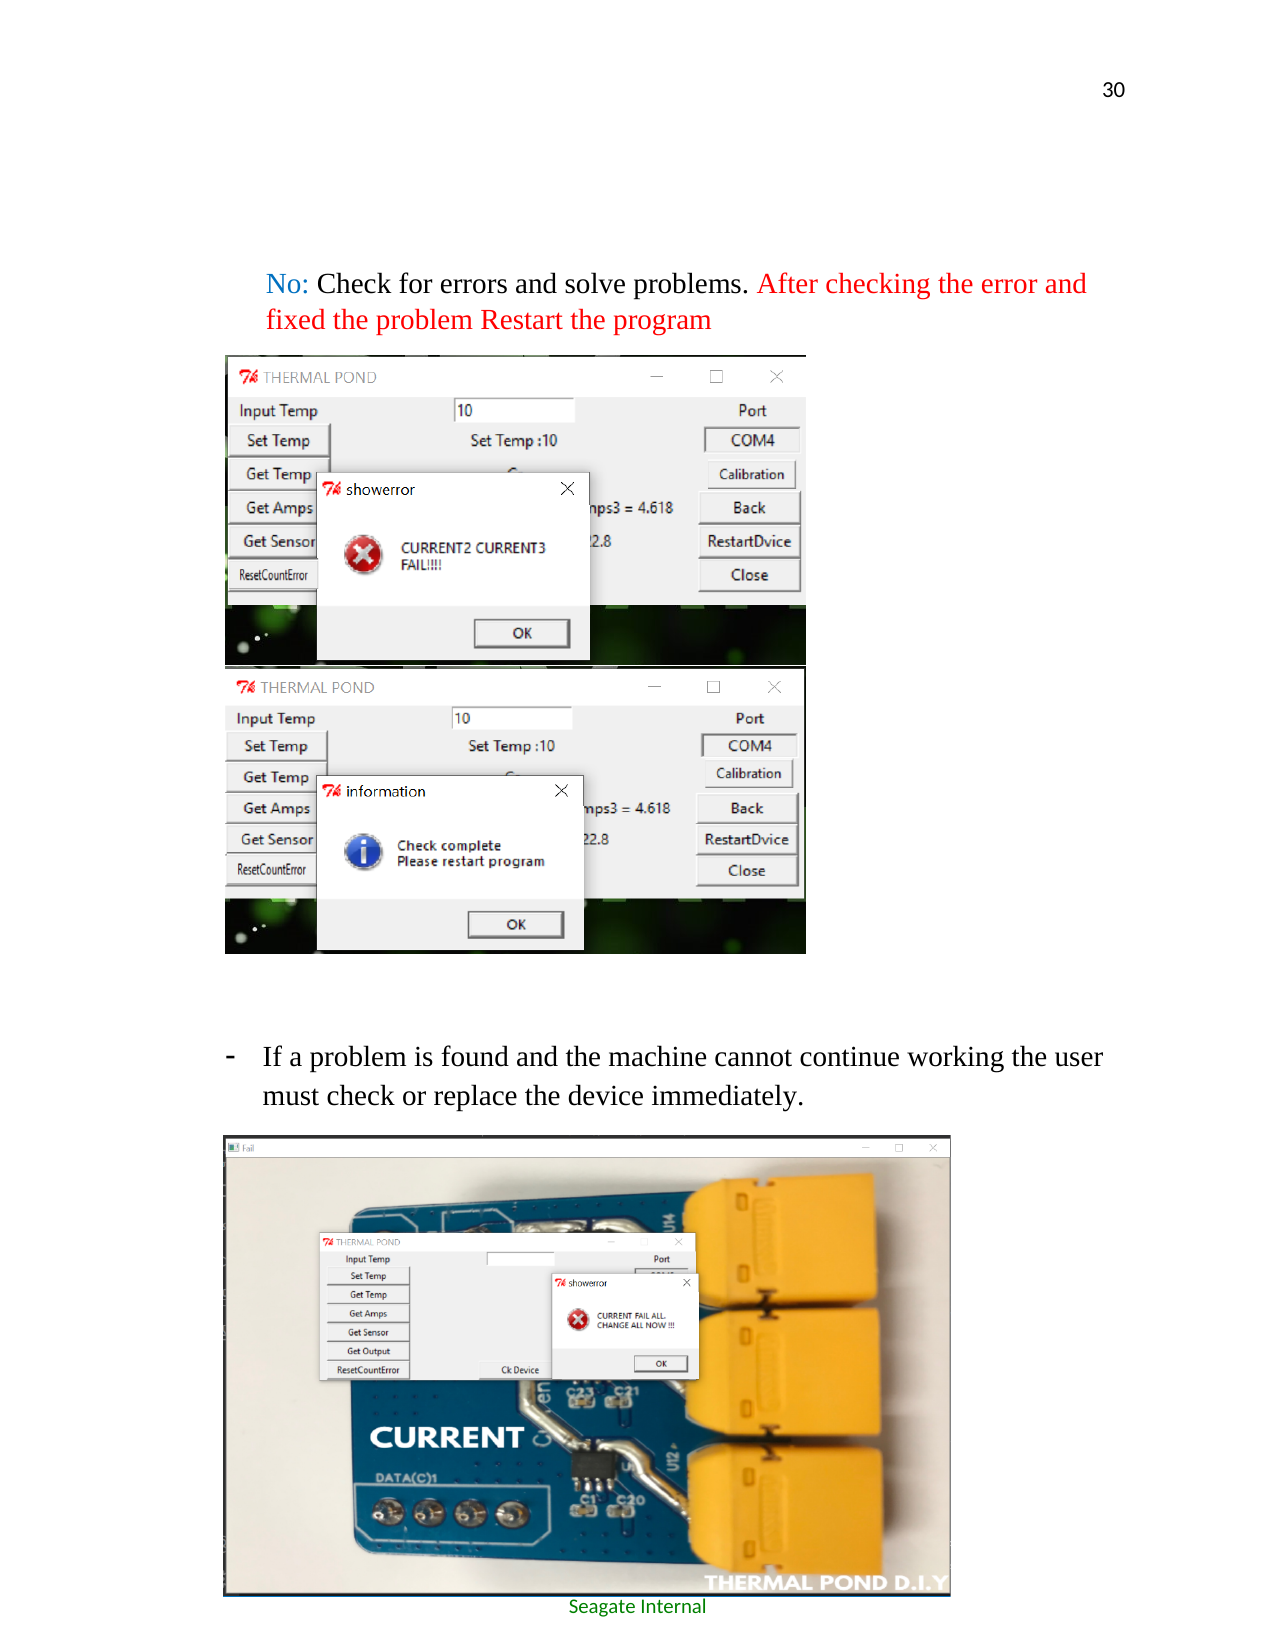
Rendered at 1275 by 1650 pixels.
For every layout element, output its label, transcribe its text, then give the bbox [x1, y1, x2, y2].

picture [223, 1135, 951, 1597]
picture [225, 666, 806, 954]
list If a problem is found and the machine cannot continue working the user must check or replace the device immediately. [225, 1030, 1125, 1112]
picture [225, 355, 806, 665]
text No: Check for errors and solve problems. After checking the error and fixed the problem Restart the program [266, 266, 1125, 336]
